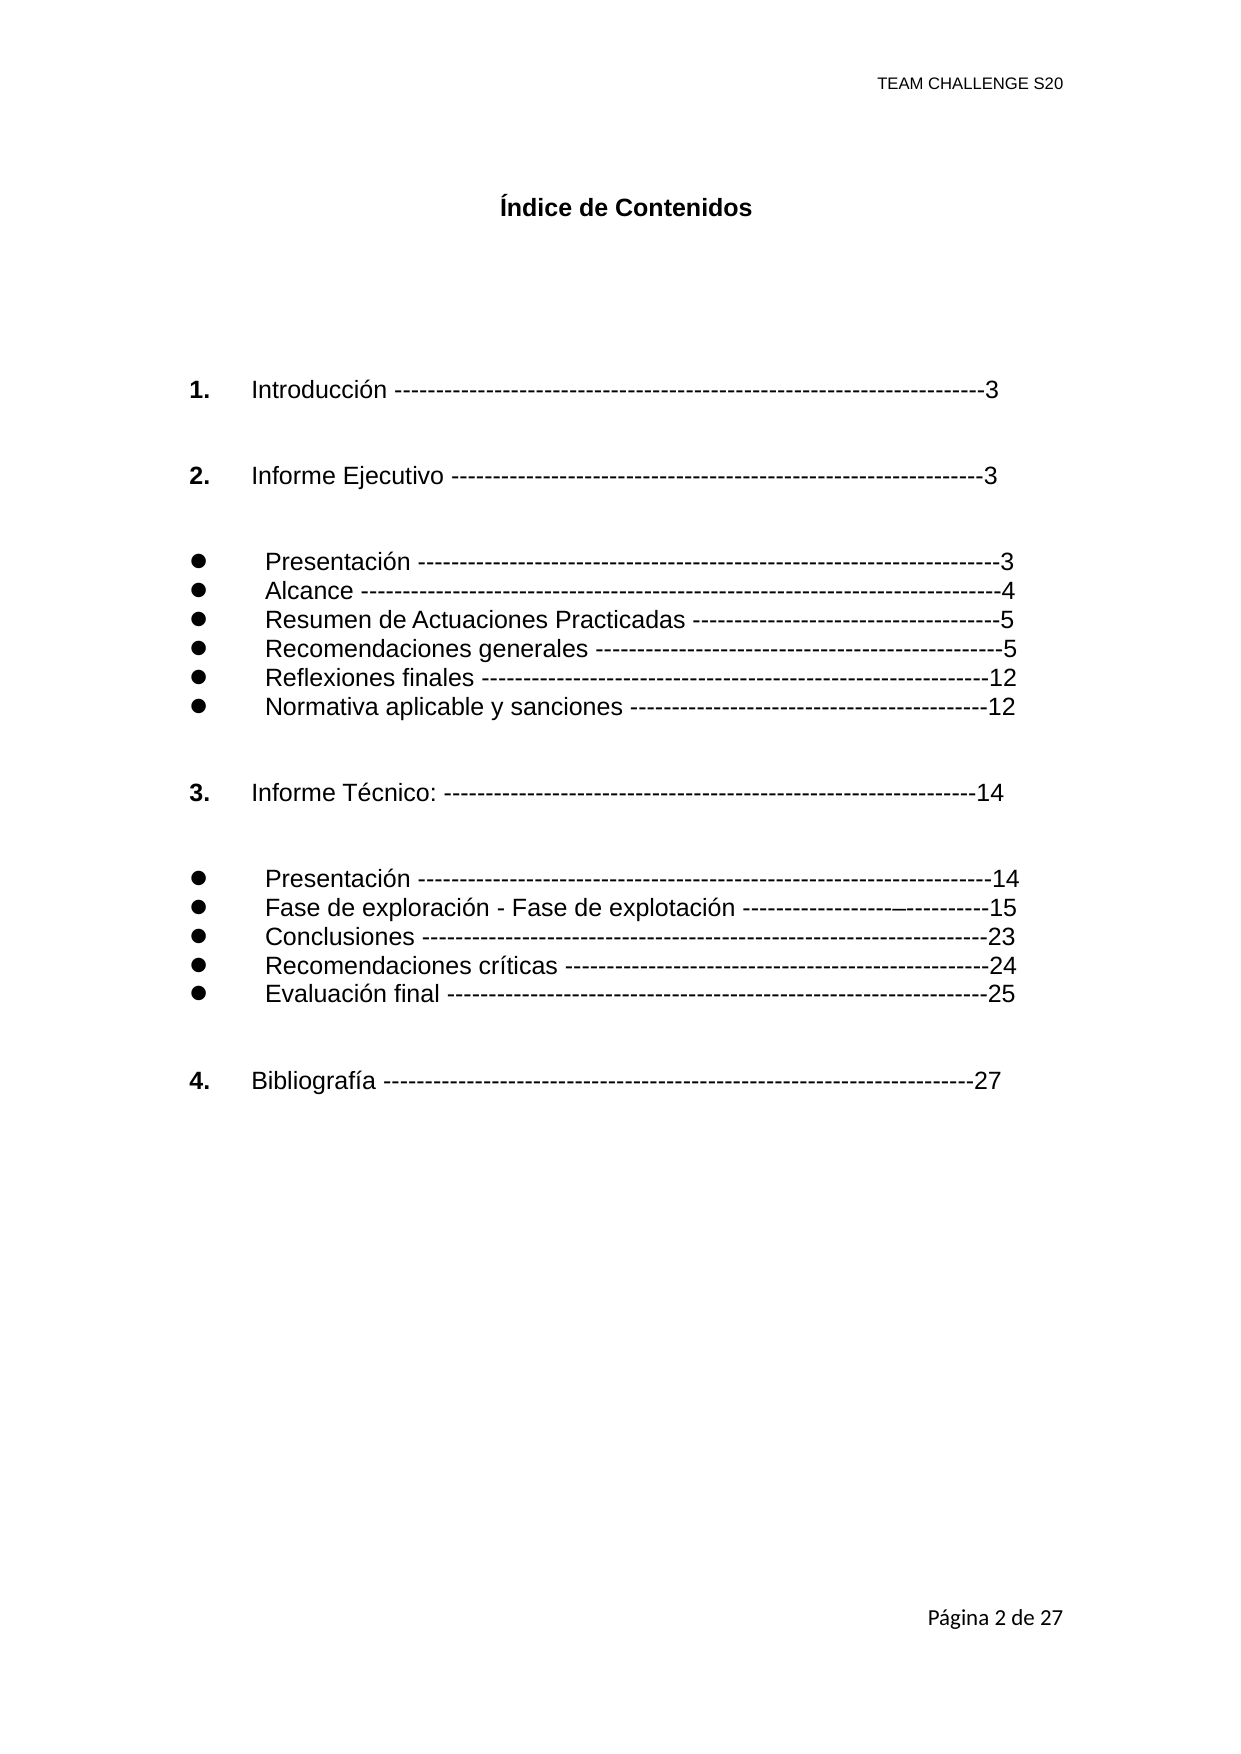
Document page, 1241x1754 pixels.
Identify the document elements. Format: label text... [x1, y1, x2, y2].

list Presentación ----------------------------------------------------------------------3 [183, 547, 1063, 576]
list Introducción -----------------------------------------------------------------------3 [183, 375, 1063, 403]
list Informe Técnico: ----------------------------------------------------------------14 [183, 778, 1063, 807]
text Índice de Contenidos [183, 193, 1063, 222]
list Presentación ---------------------------------------------------------------------14 [183, 864, 1063, 893]
list Bibliografía -----------------------------------------------------------------------27 [183, 1066, 1063, 1094]
list Alcance -----------------------------------------------------------------------------4 [183, 576, 1063, 605]
list Informe Ejecutivo ----------------------------------------------------------------3 [183, 461, 1063, 490]
list Evaluación final -----------------------------------------------------------------25 [183, 979, 1063, 1008]
list Recomendaciones críticas ---------------------------------------------------24 [183, 951, 1063, 979]
list Normativa aplicable y sanciones -------------------------------------------12 [183, 691, 1063, 720]
list Recomendaciones generales -------------------------------------------------5 [183, 634, 1063, 663]
list Resumen de Actuaciones Practicadas -------------------------------------5 [183, 605, 1063, 634]
list Reflexiones finales -------------------------------------------------------------12 [183, 663, 1063, 691]
list Fase de exploración - Fase de explotación ------------------–----------15 [183, 893, 1063, 922]
list Conclusiones --------------------------------------------------------------------23 [183, 922, 1063, 951]
